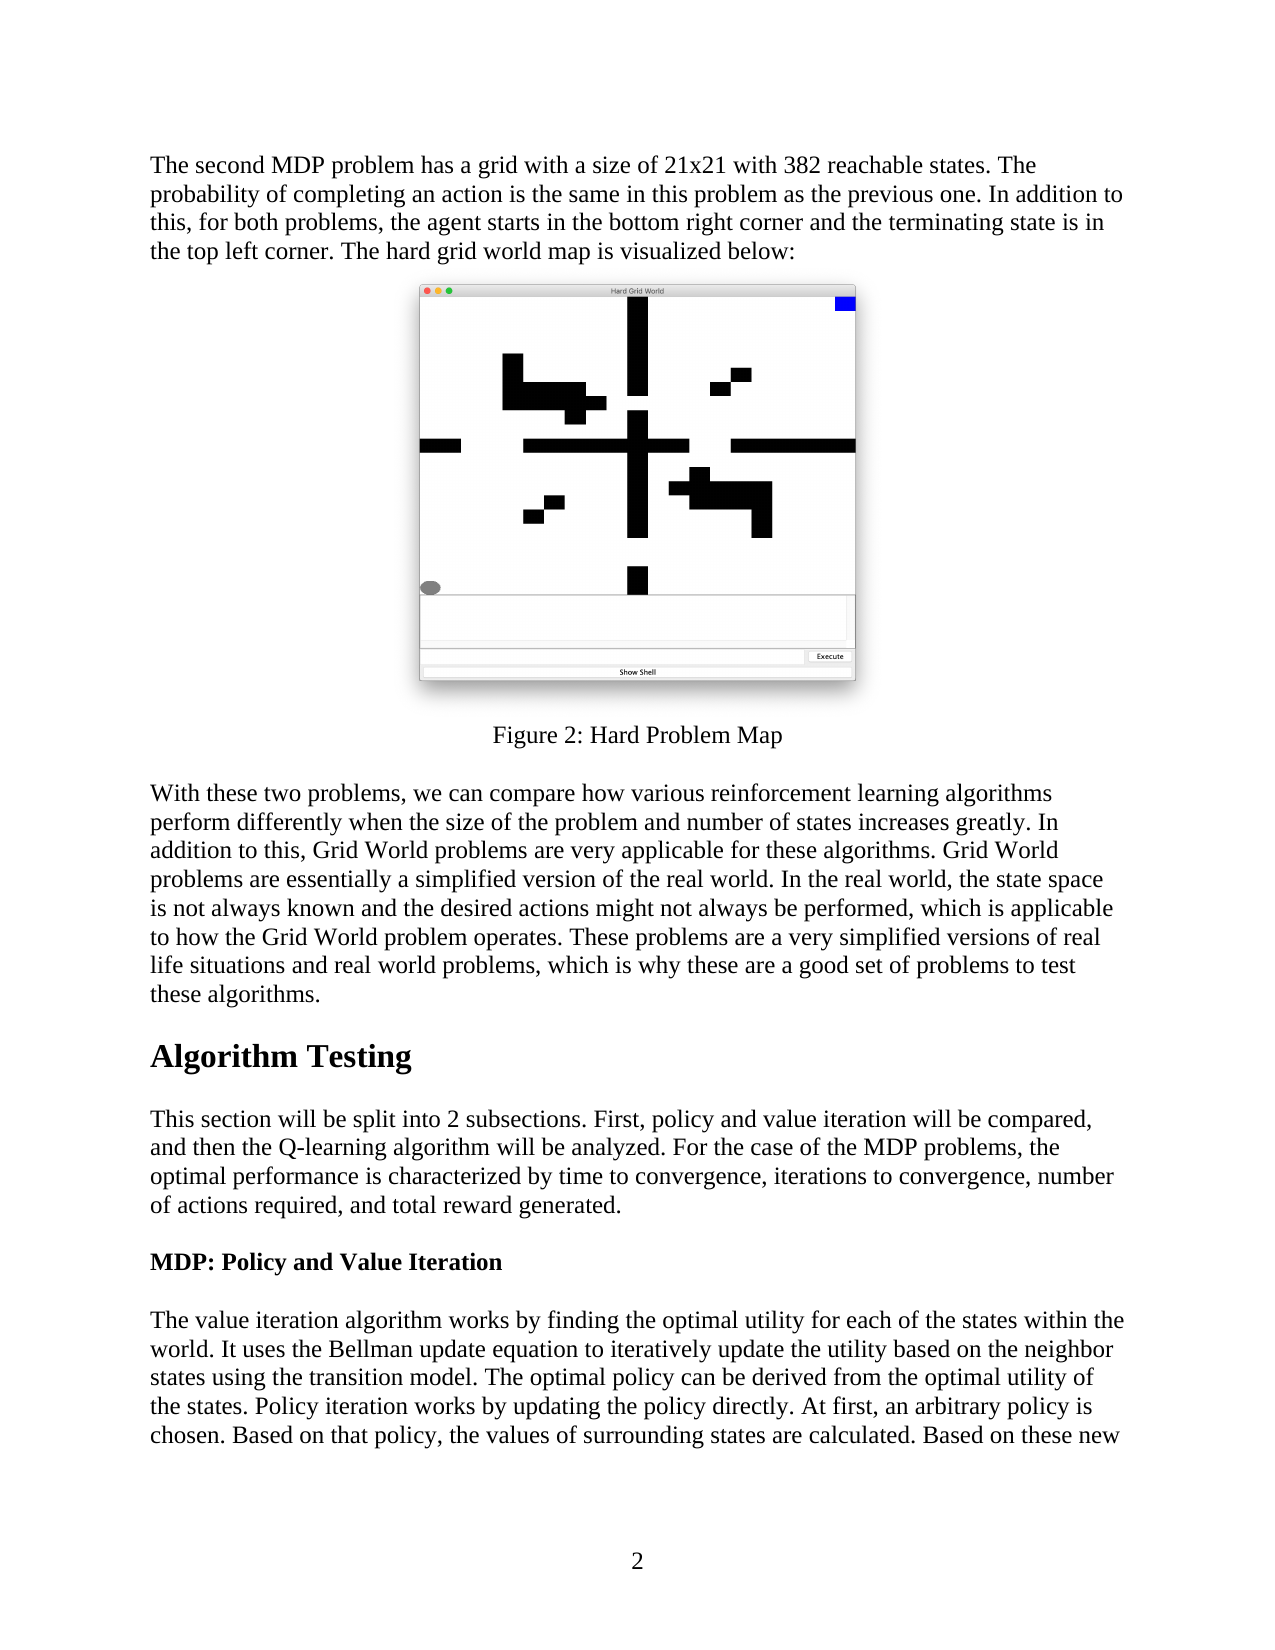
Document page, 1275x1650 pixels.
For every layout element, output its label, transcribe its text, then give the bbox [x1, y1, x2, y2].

text Figure 2: Hard Problem Map [150, 720, 1125, 749]
text This section will be split into 2 subsections. First, policy and value iteration will be compared, and then the Q-learning algorithm will be analyzed. For the case of the MDP problems, the optimal performance is characterized by time to convergence, iterations to convergence, number of actions required, and total reward generated. [150, 1104, 1125, 1219]
text Algorithm Testing [150, 1037, 1125, 1075]
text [150, 1305, 1125, 1449]
text MDP: Policy and Value Iteration [150, 1247, 1125, 1276]
picture [389, 265, 886, 721]
text The second MDP problem has a grid with a size of 21x21 with 382 reachable states. The probability of completing an action is the same in this problem as the previous one. In addition to this, for both problems, the agent starts in the bottom right corner and the terminating state is in the top left corner. The hard grid world map is visualized below: [150, 150, 1125, 265]
text With these two problems, we can compare how various reinforcement learning algorithms perform differently when the size of the problem and number of states increases greatly. In addition to this, Grid World problems are very applicable for these algorithms. Grid World problems are essentially a simplified version of the real world. In the real world, the state space is not always known and the desired actions might not always be performed, which is applicable to how the Grid World problem operates. These problems are a very simplified versions of real life situations and real world problems, which is why these are a good set of problems to test these algorithms. [150, 778, 1125, 1008]
